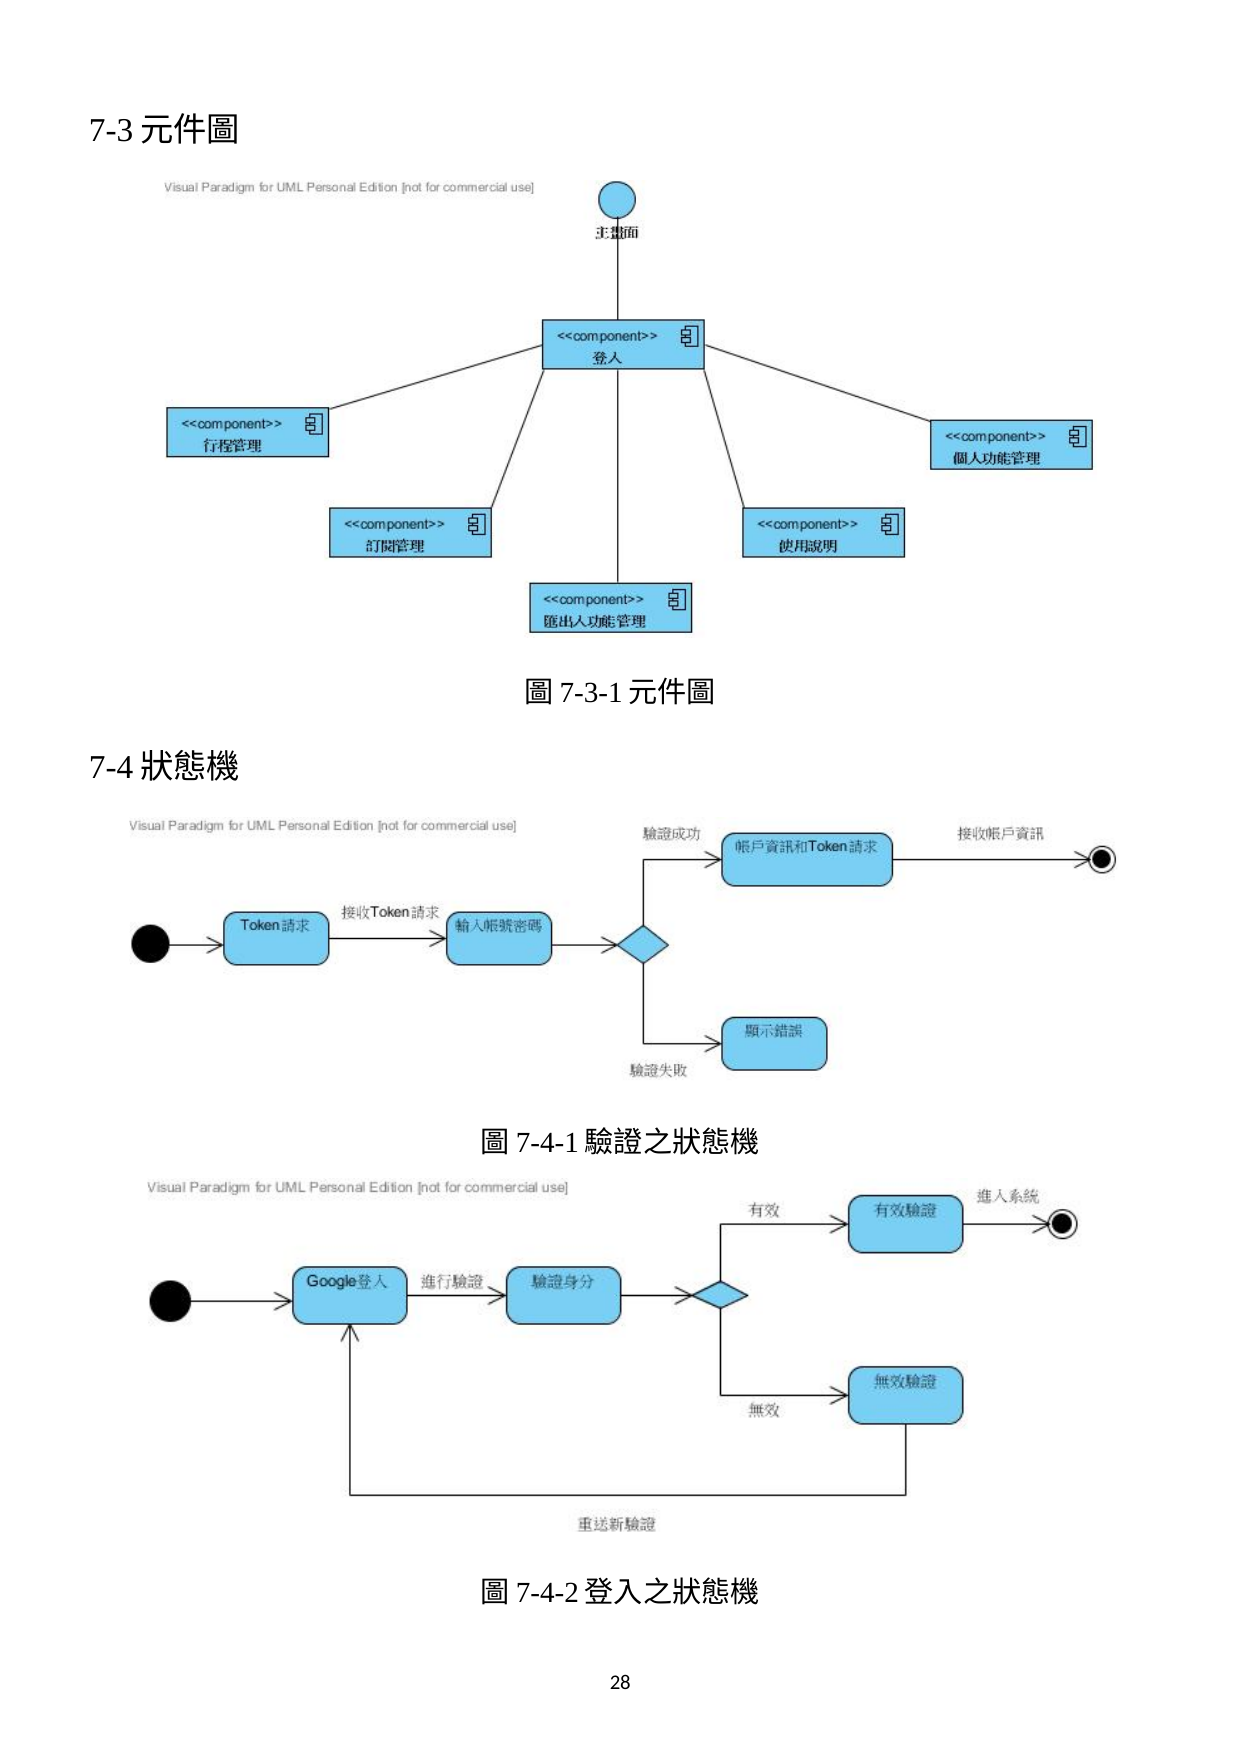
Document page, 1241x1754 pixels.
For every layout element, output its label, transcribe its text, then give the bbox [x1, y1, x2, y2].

text 7-4狀態機 [89, 727, 1152, 802]
picture [164, 180, 1098, 638]
picture [147, 1178, 1082, 1539]
text 7-3元件圖 [89, 89, 1152, 164]
picture [129, 817, 1120, 1084]
